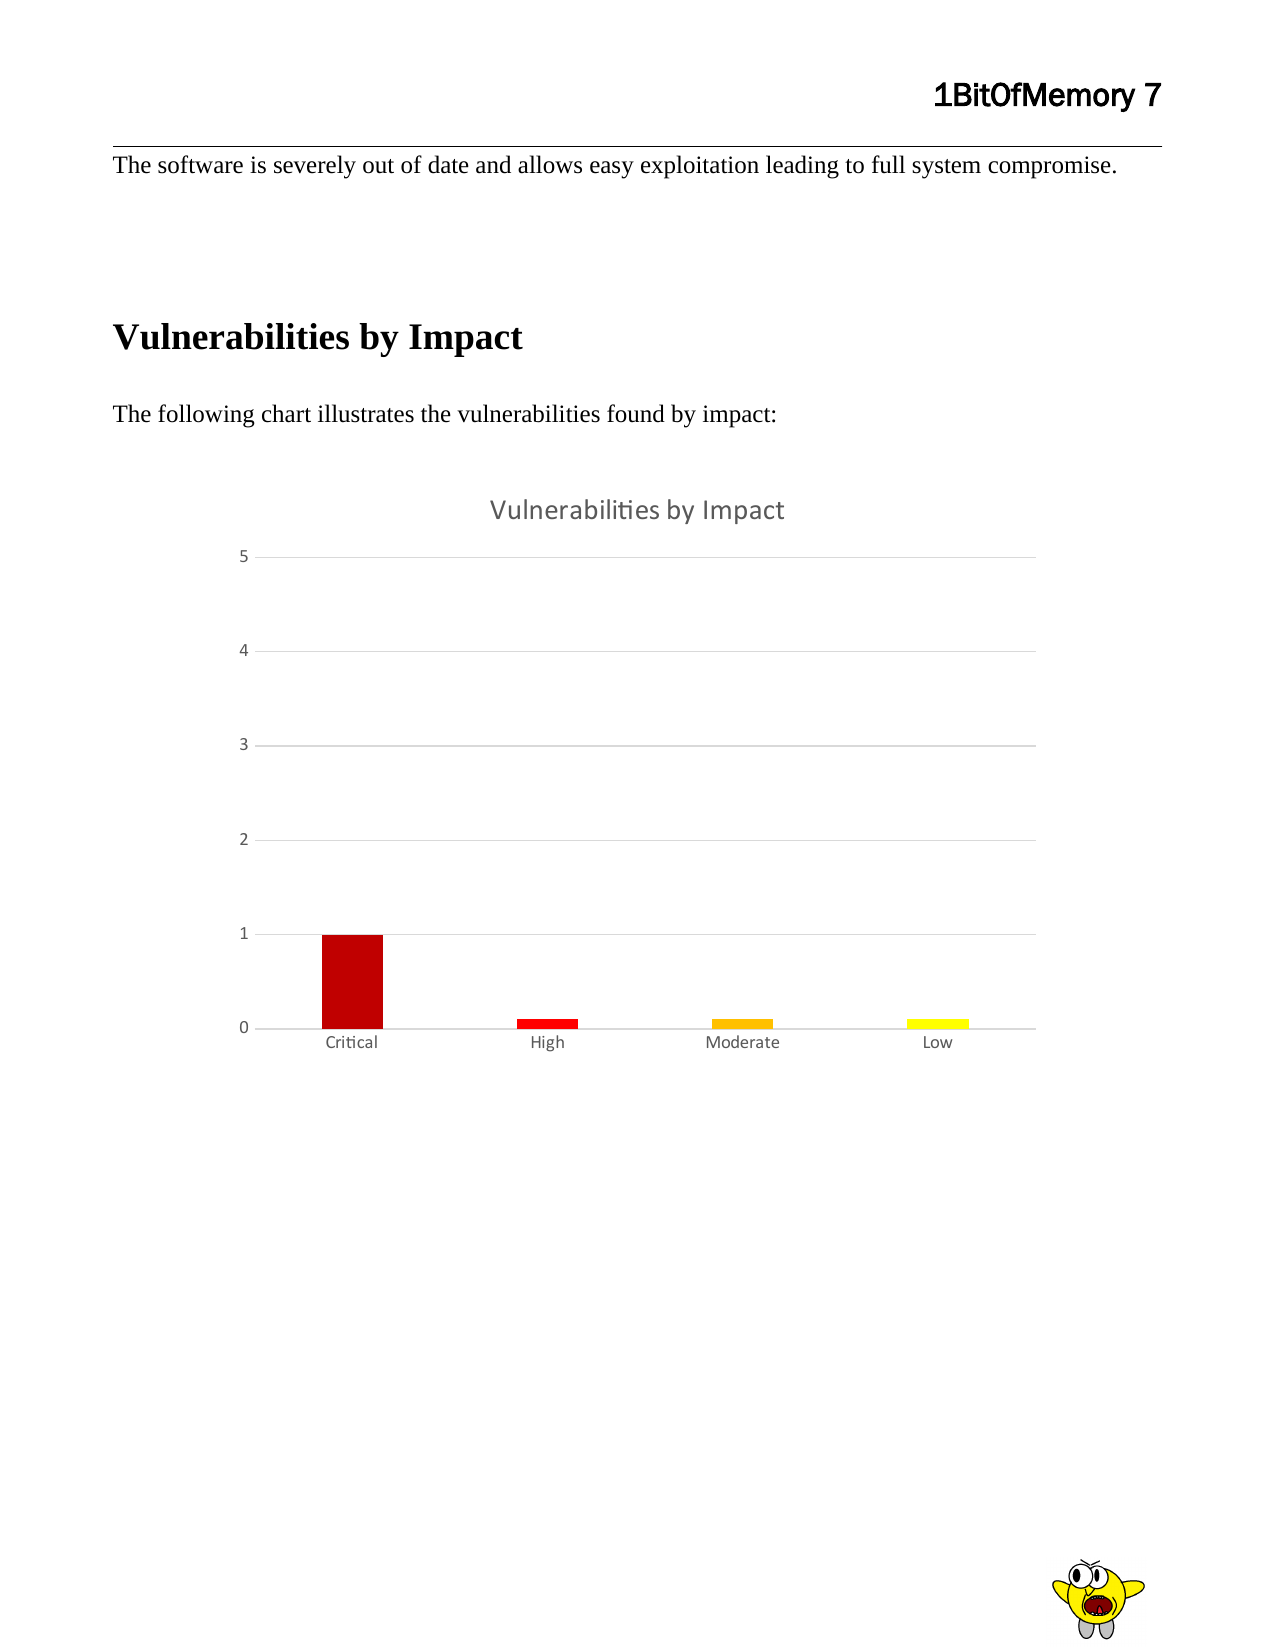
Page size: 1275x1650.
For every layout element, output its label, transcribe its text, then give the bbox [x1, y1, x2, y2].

text The following chart illustrates the vulnerabilities found by impact: [112, 399, 1162, 428]
picture [1046, 1557, 1147, 1647]
subtitle Vulnerabilities by Impact [112, 314, 1162, 358]
text The software is severely out of date and allows easy exploitation leading to full system compromise. [112, 150, 1162, 179]
